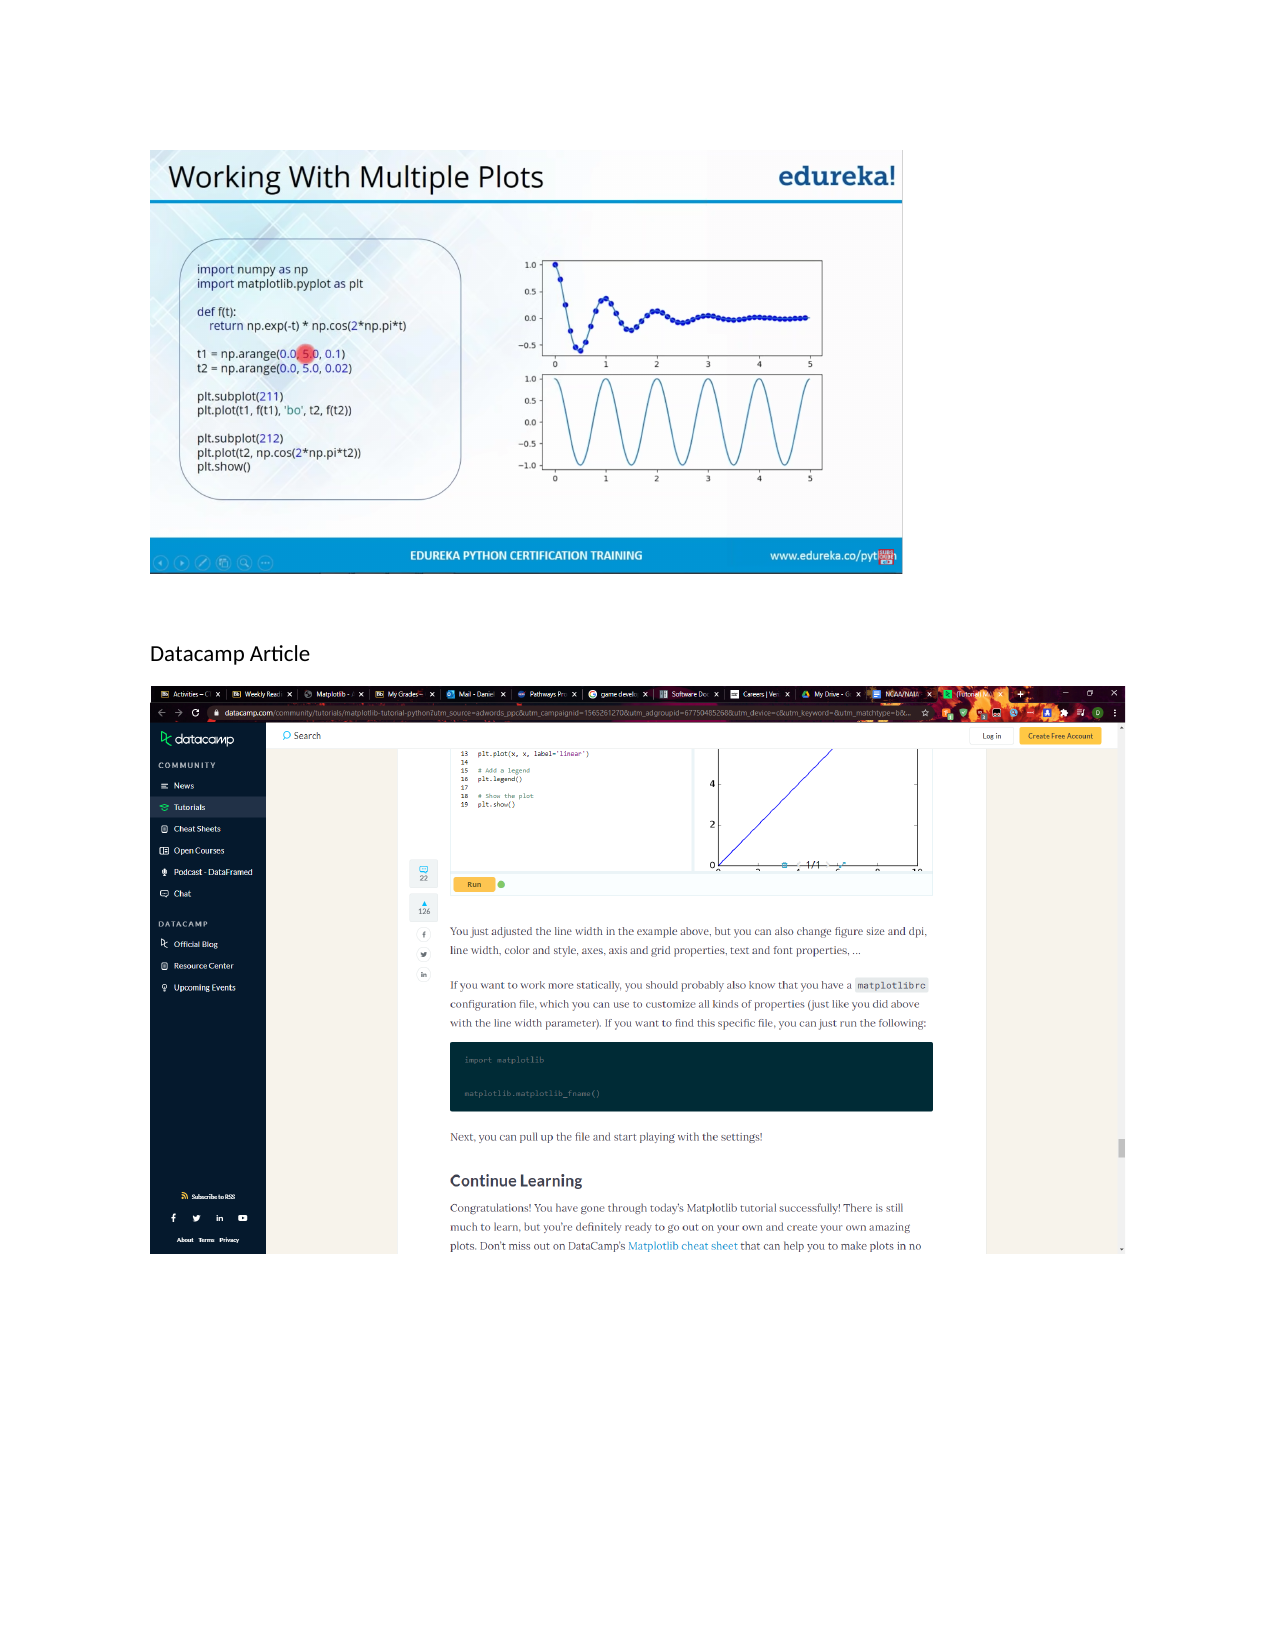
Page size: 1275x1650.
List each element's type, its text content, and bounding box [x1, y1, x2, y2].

picture [446, 552, 459, 559]
picture [862, 550, 896, 564]
picture [417, 552, 443, 560]
picture [523, 552, 529, 559]
picture [536, 552, 565, 559]
picture [150, 150, 903, 538]
picture [150, 686, 1125, 1254]
picture [597, 552, 641, 559]
picture [218, 558, 230, 569]
picture [483, 552, 506, 559]
picture [464, 552, 475, 559]
picture [568, 552, 587, 559]
picture [843, 552, 860, 561]
picture [510, 552, 519, 559]
picture [771, 552, 840, 559]
text Datacamp Article [150, 639, 1125, 667]
